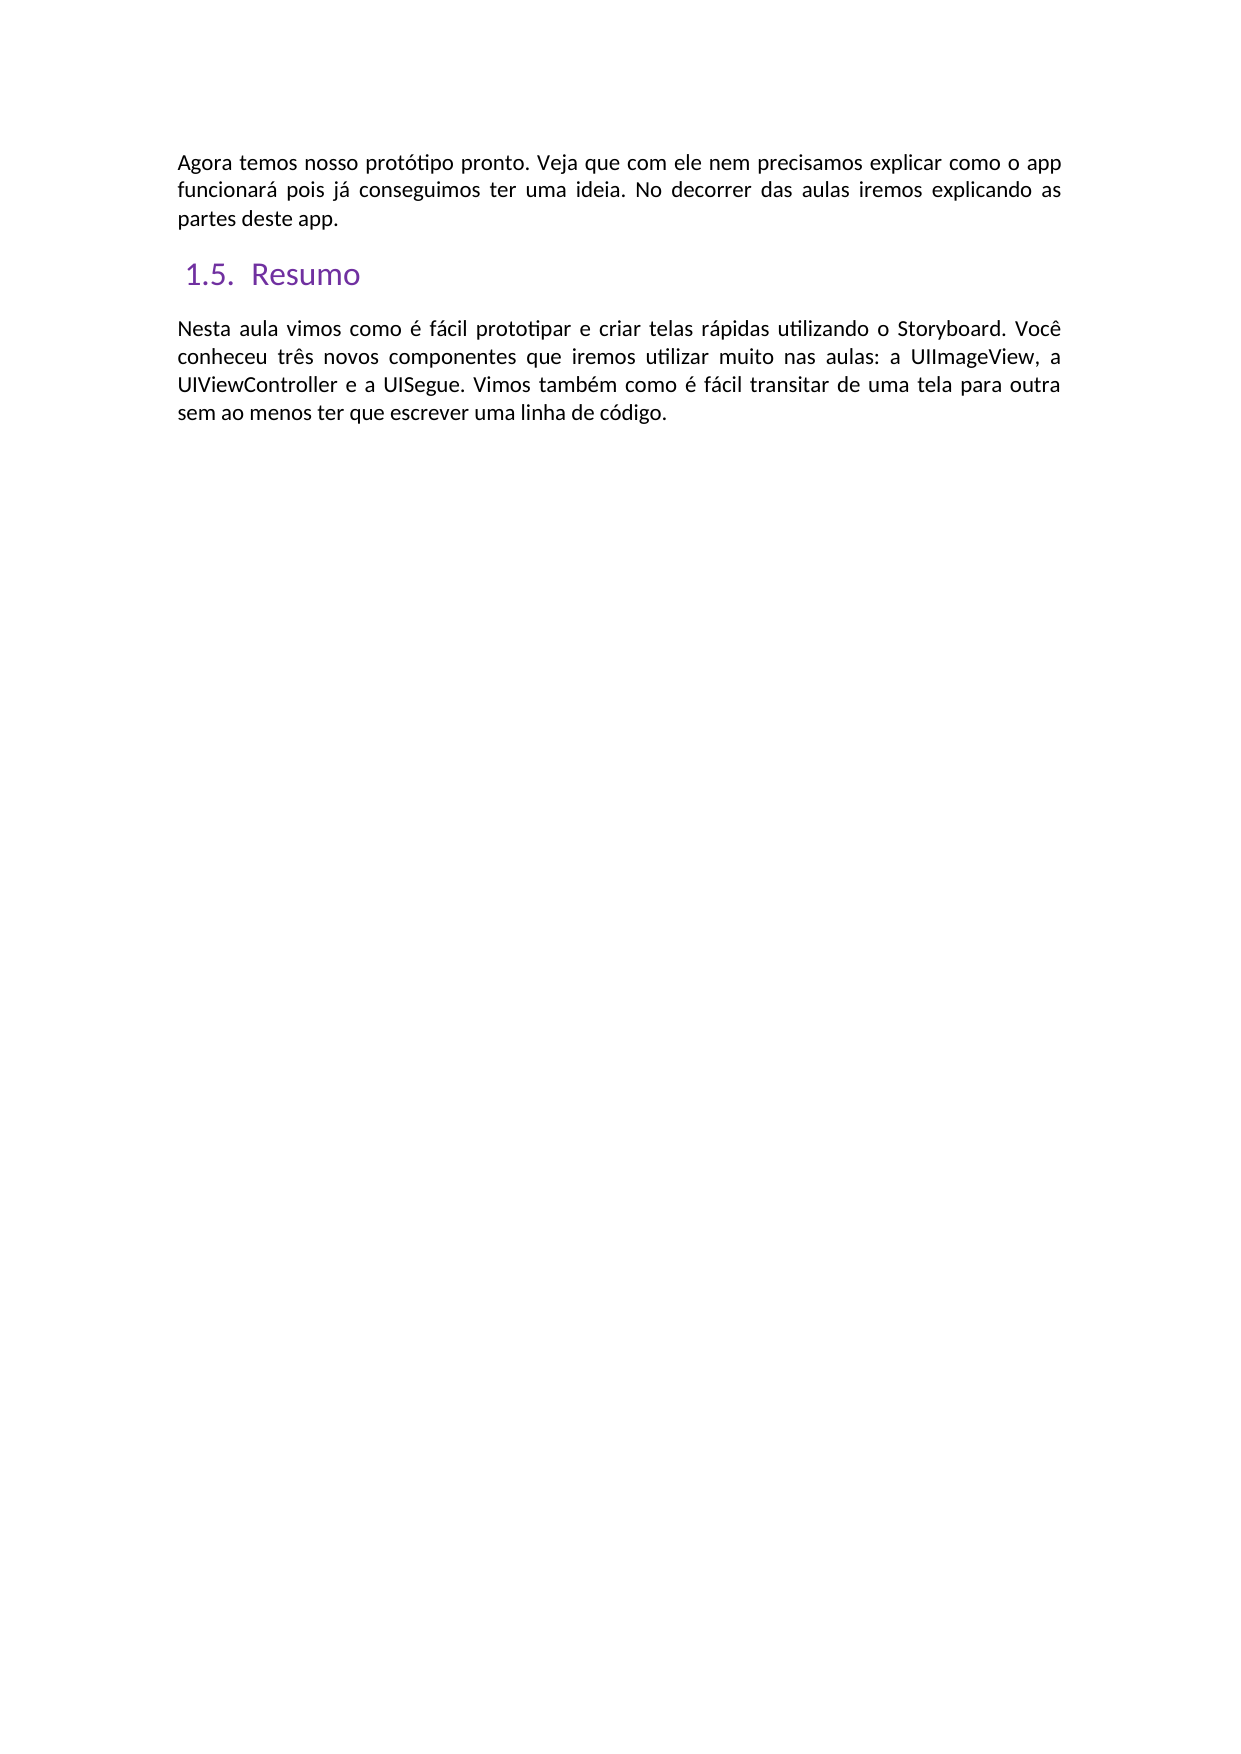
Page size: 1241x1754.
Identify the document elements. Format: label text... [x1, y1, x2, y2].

subtitle Resumo [219, 252, 1063, 293]
text Agora temos nosso protótipo pronto. Veja que com ele nem precisamos explicar como o app funcionará pois já conseguimos ter uma ideia. No decorrer das aulas iremos explicando as partes deste app. [177, 148, 1063, 232]
text Nesta aula vimos como é fácil prototipar e criar telas rápidas utilizando o Storyboard. Você conheceu três novos componentes que iremos utilizar muito nas aulas: a UIImageView, a UIViewController e a UISegue. Vimos também como é fácil transitar de uma tela para outra sem ao menos ter que escrever uma linha de código. [177, 314, 1063, 426]
